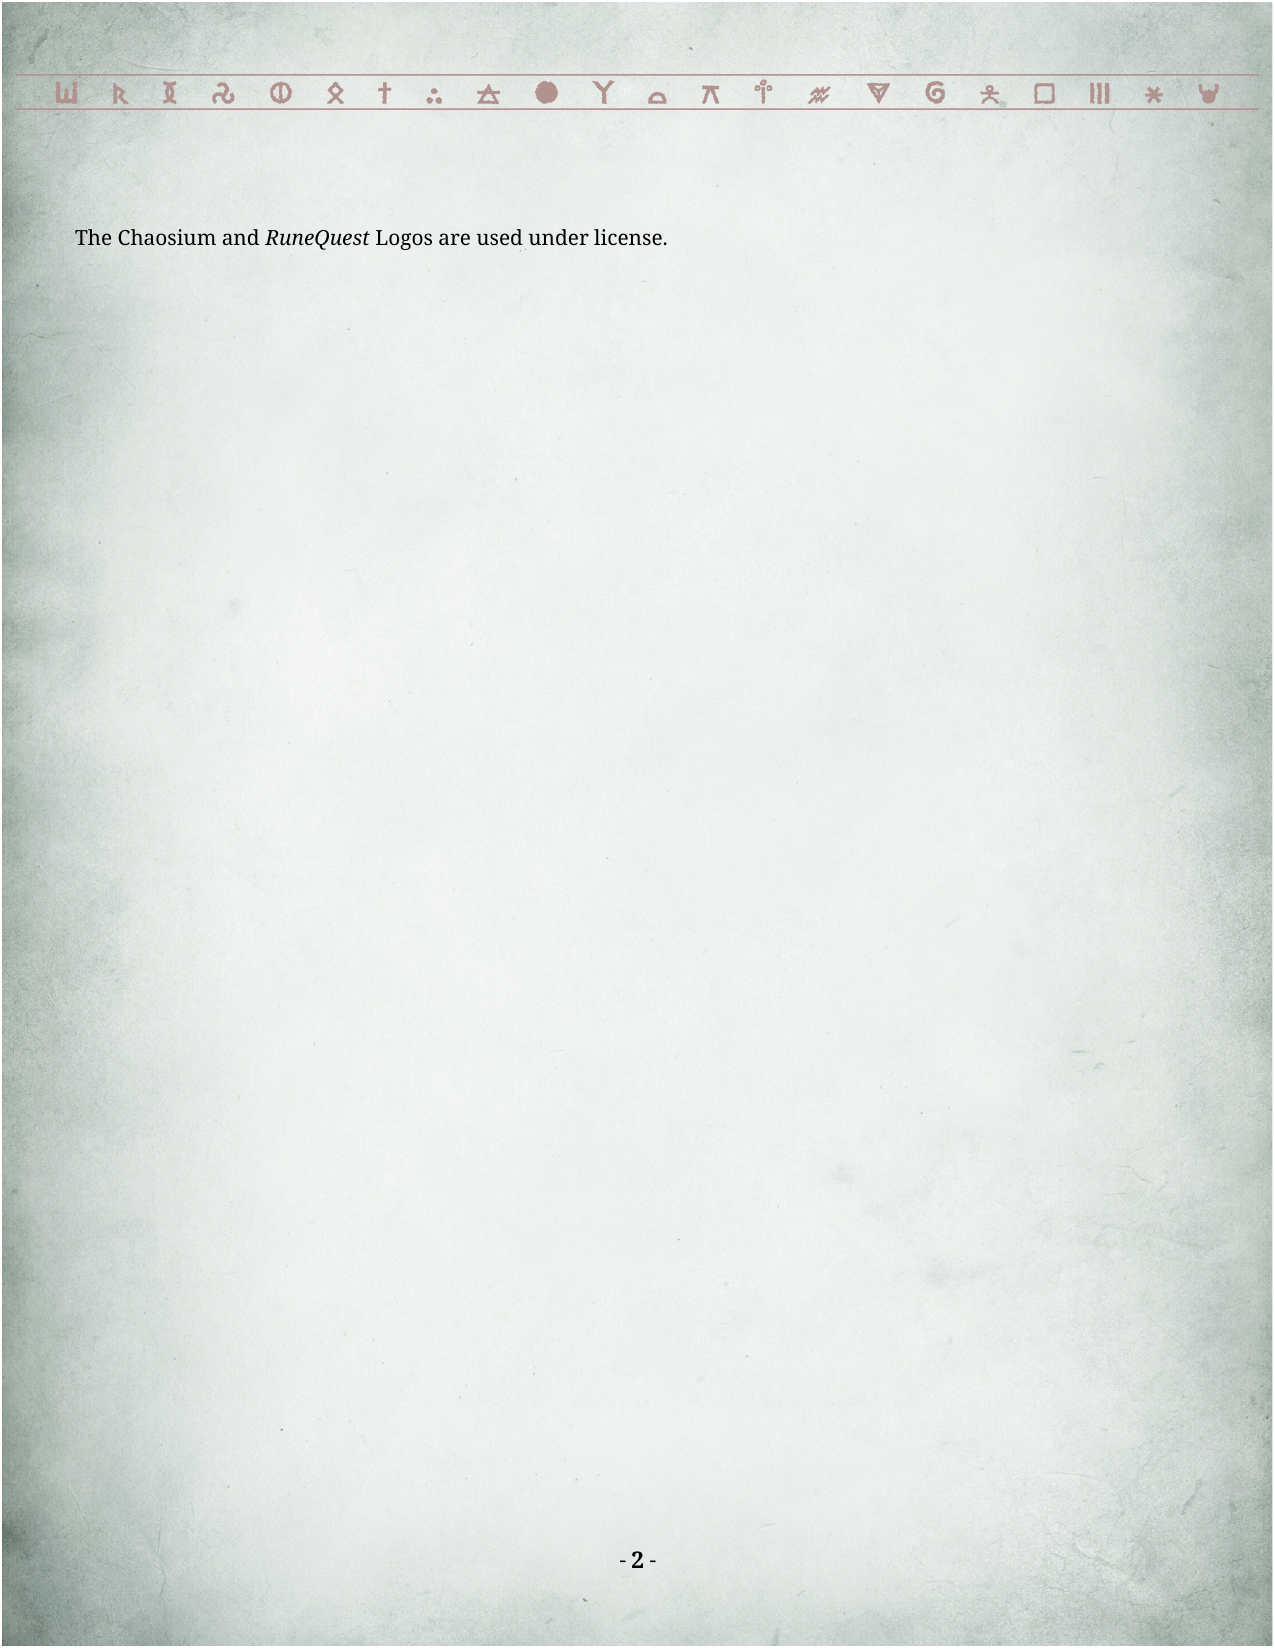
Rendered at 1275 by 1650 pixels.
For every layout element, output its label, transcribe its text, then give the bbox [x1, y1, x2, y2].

text The Chaosium and RuneQuest Logos are used under license. [75, 223, 1200, 251]
picture [2, 2, 1273, 1646]
